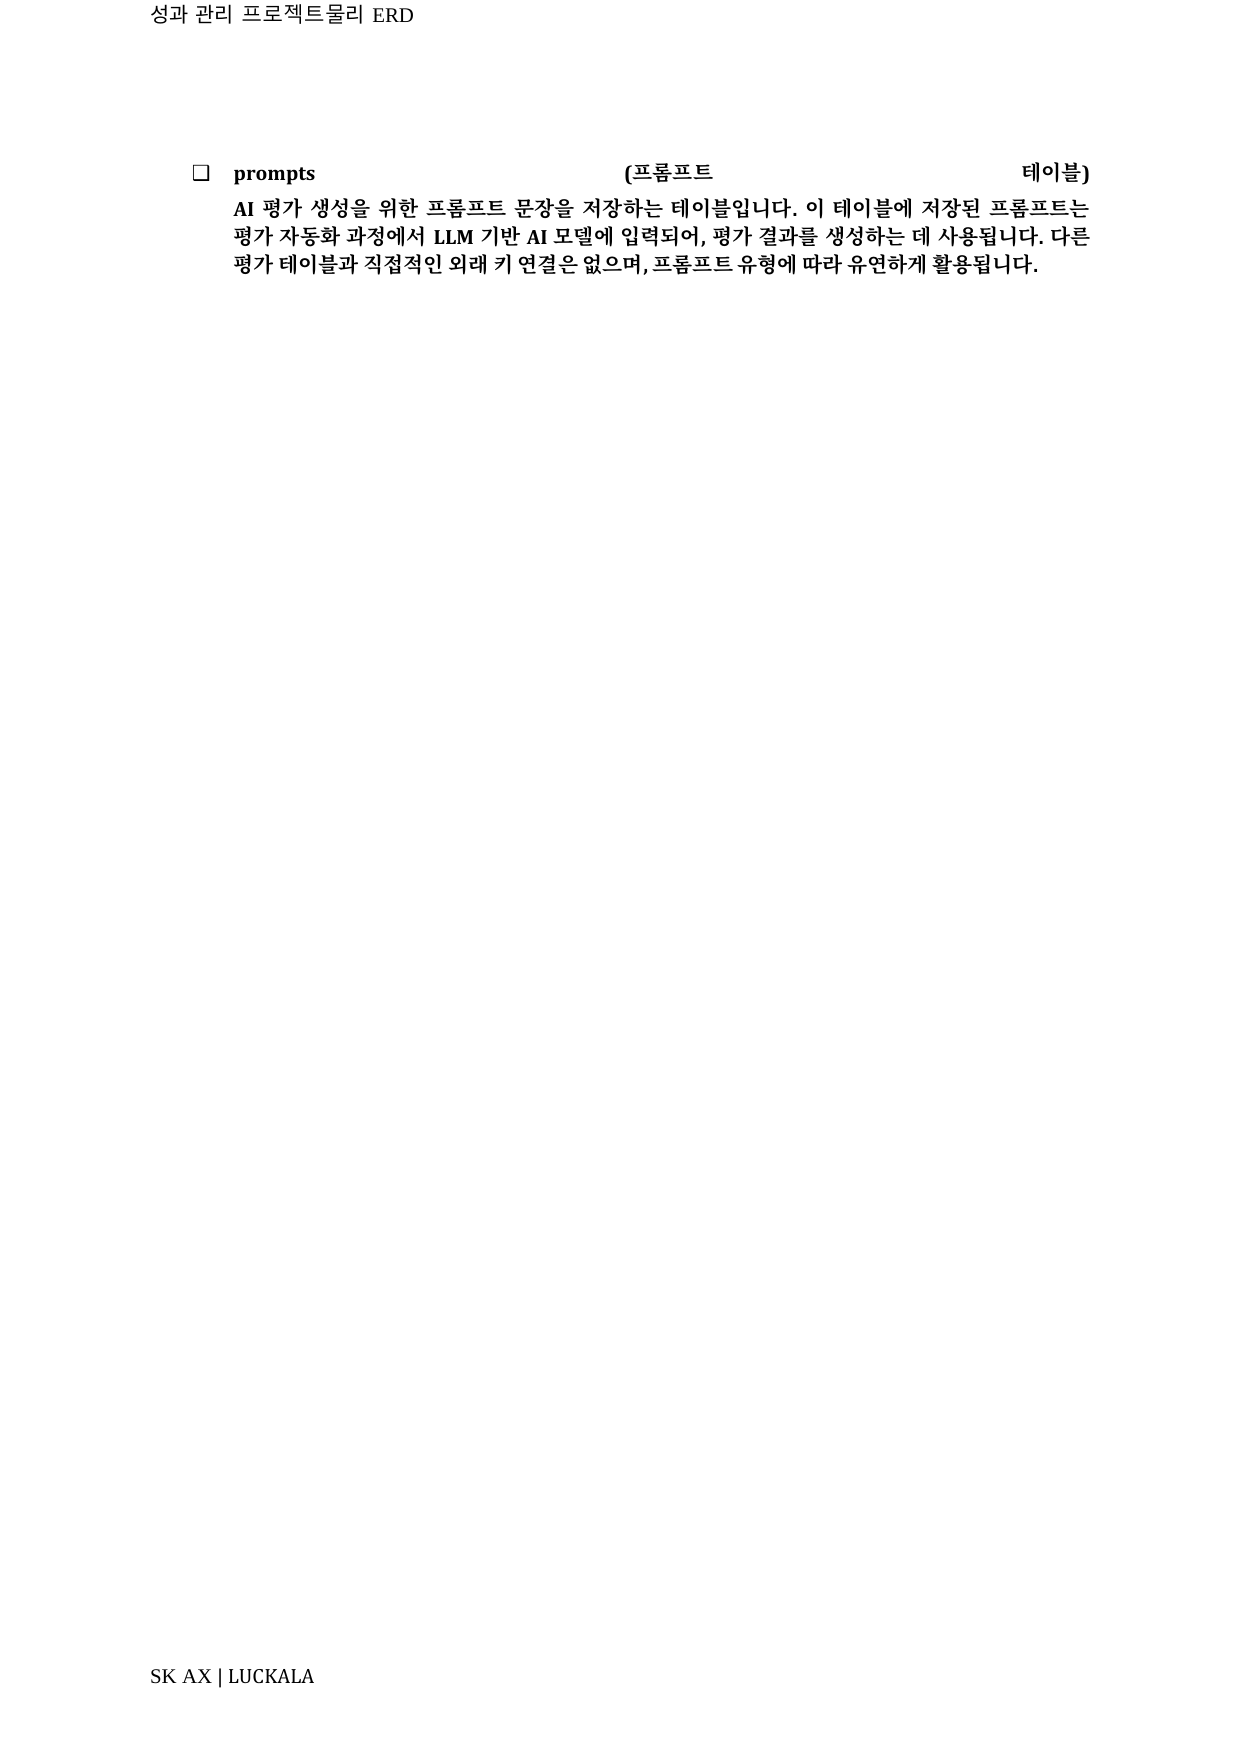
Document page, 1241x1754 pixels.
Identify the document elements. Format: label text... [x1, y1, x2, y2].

list prompts (프롬프트 테이블) AI 평가 생성을 위한 프롬프트 문장을 저장하는 테이블입니다. 이 테이블에 저장된 프롬프트는 평가 자동화 과정에서 LLM 기반 AI 모델에 입력되어, 평가 결과를 생성하는 데 사용됩니다. 다른 평가 테이블과 직접적인 외래 키 연결은 없으며, 프롬프트 유형에 따라 유연하게 활용됩니다. [192, 150, 1090, 277]
